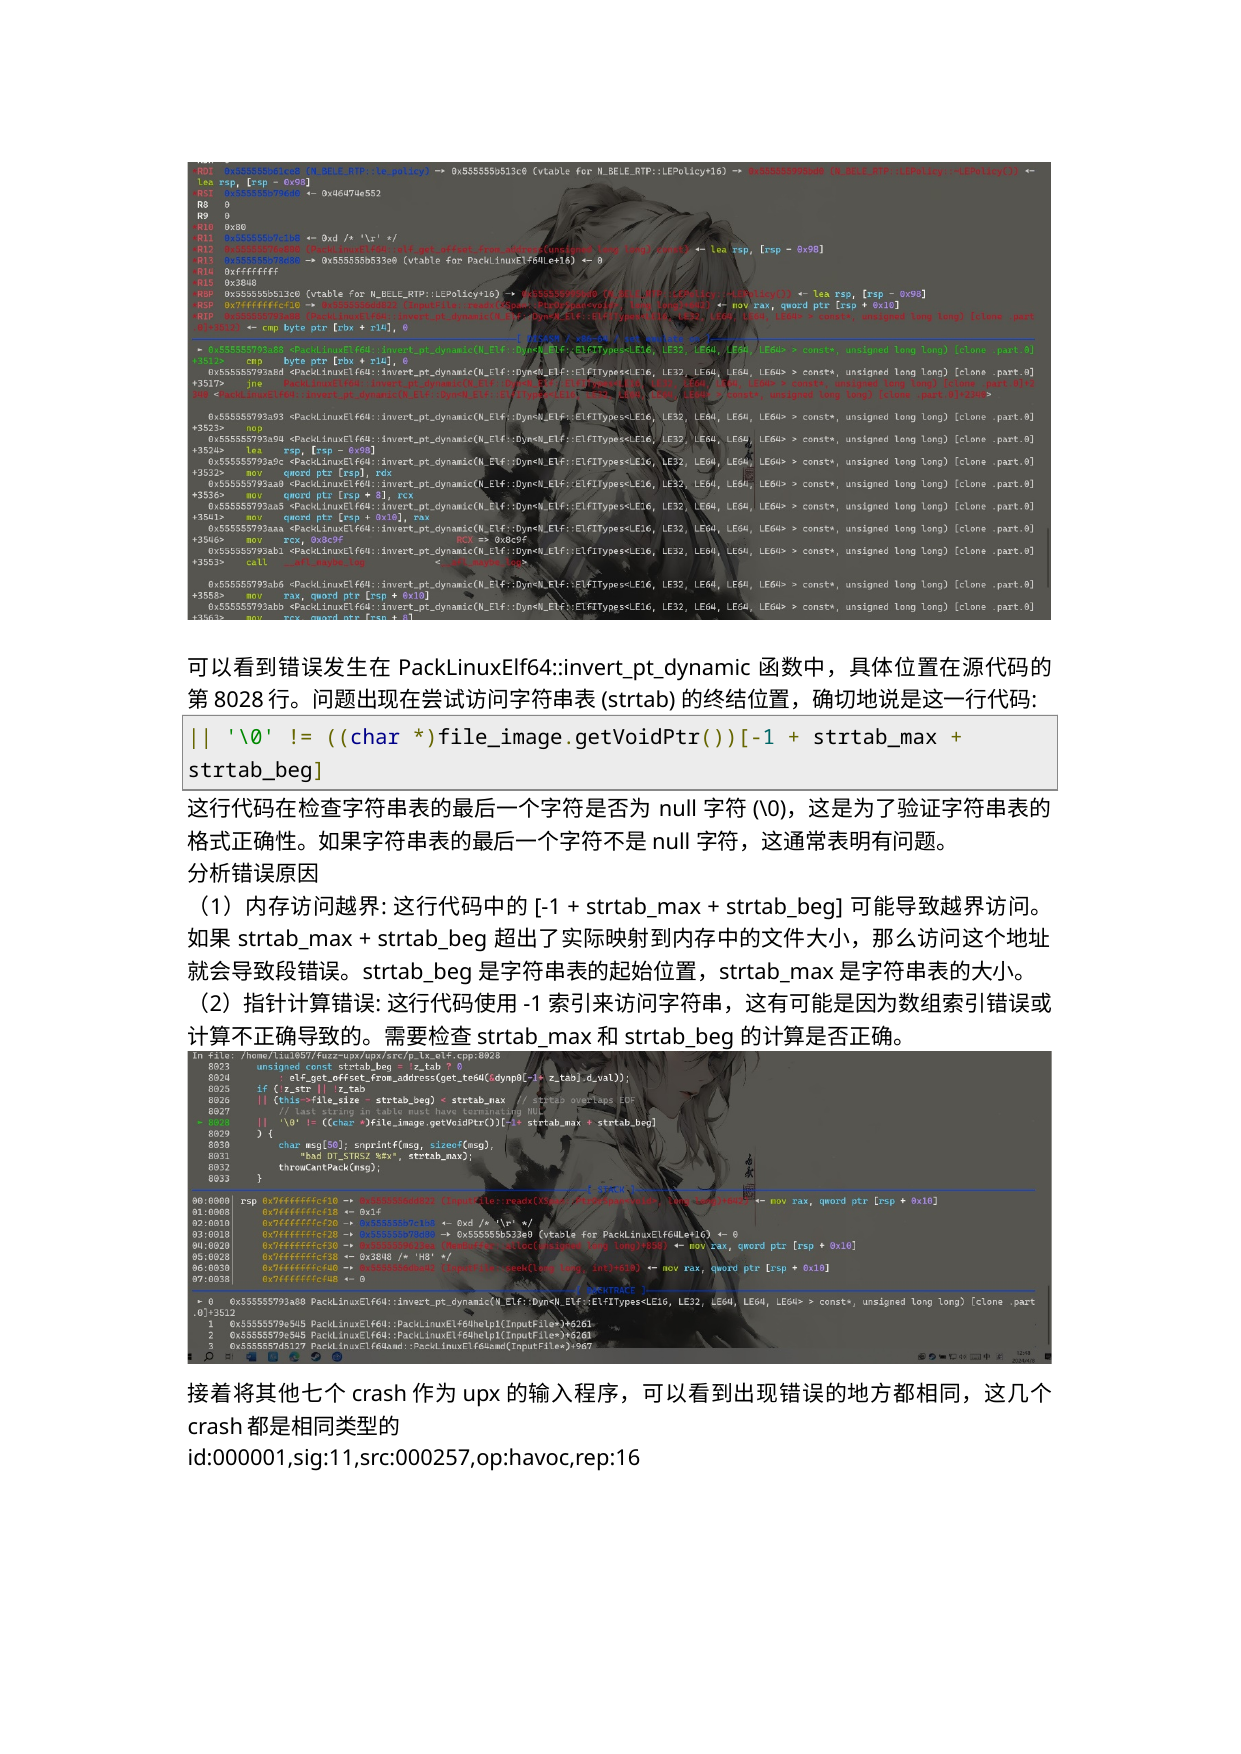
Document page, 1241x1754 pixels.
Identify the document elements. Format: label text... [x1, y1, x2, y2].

text || '\0' != ((char *)file_image.getVoidPtr())[-1 + strtab_max + strtab_beg] [183, 716, 1057, 789]
text 分析错误原因 [187, 856, 1053, 888]
picture [187, 162, 1051, 620]
text （2）指针计算错误: 这行代码使用 -1 索引来访问字符串，这有可能是因为数组索引错误或计算不正确导致的。需要检查 strtab_max 和 strtab_beg 的计算是否正确。 [187, 986, 1053, 1051]
text id:000001,sig:11,src:000257,op:havoc,rep:16 [187, 1441, 1053, 1473]
text （1）内存访问越界: 这行代码中的 [-1 + strtab_max + strtab_beg] 可能导致越界访问。如果 strtab_max + strtab_beg 超出了实际映射到内存中的文件大小，那么访问这个地址就会导致段错误。strtab_beg 是字符串表的起始位置，strtab_max 是字符串表的大小。 [187, 888, 1053, 986]
text 这行代码在检查字符串表的最后一个字符是否为 null 字符 (\0)，这是为了验证字符串表的格式正确性。如果字符串表的最后一个字符不是 null 字符，这通常表明有问题。 [187, 791, 1053, 856]
text 接着将其他七个crash作为upx的输入程序，可以看到出现错误的地方都相同，这几个crash都是相同类型的 [187, 1376, 1053, 1441]
text 可以看到错误发生在 PackLinuxElf64::invert_pt_dynamic 函数中，具体位置在源代码的第8028行。问题出现在尝试访问字符串表 (strtab) 的终结位置，确切地说是这一行代码: [187, 649, 1053, 714]
picture [187, 1051, 1052, 1364]
